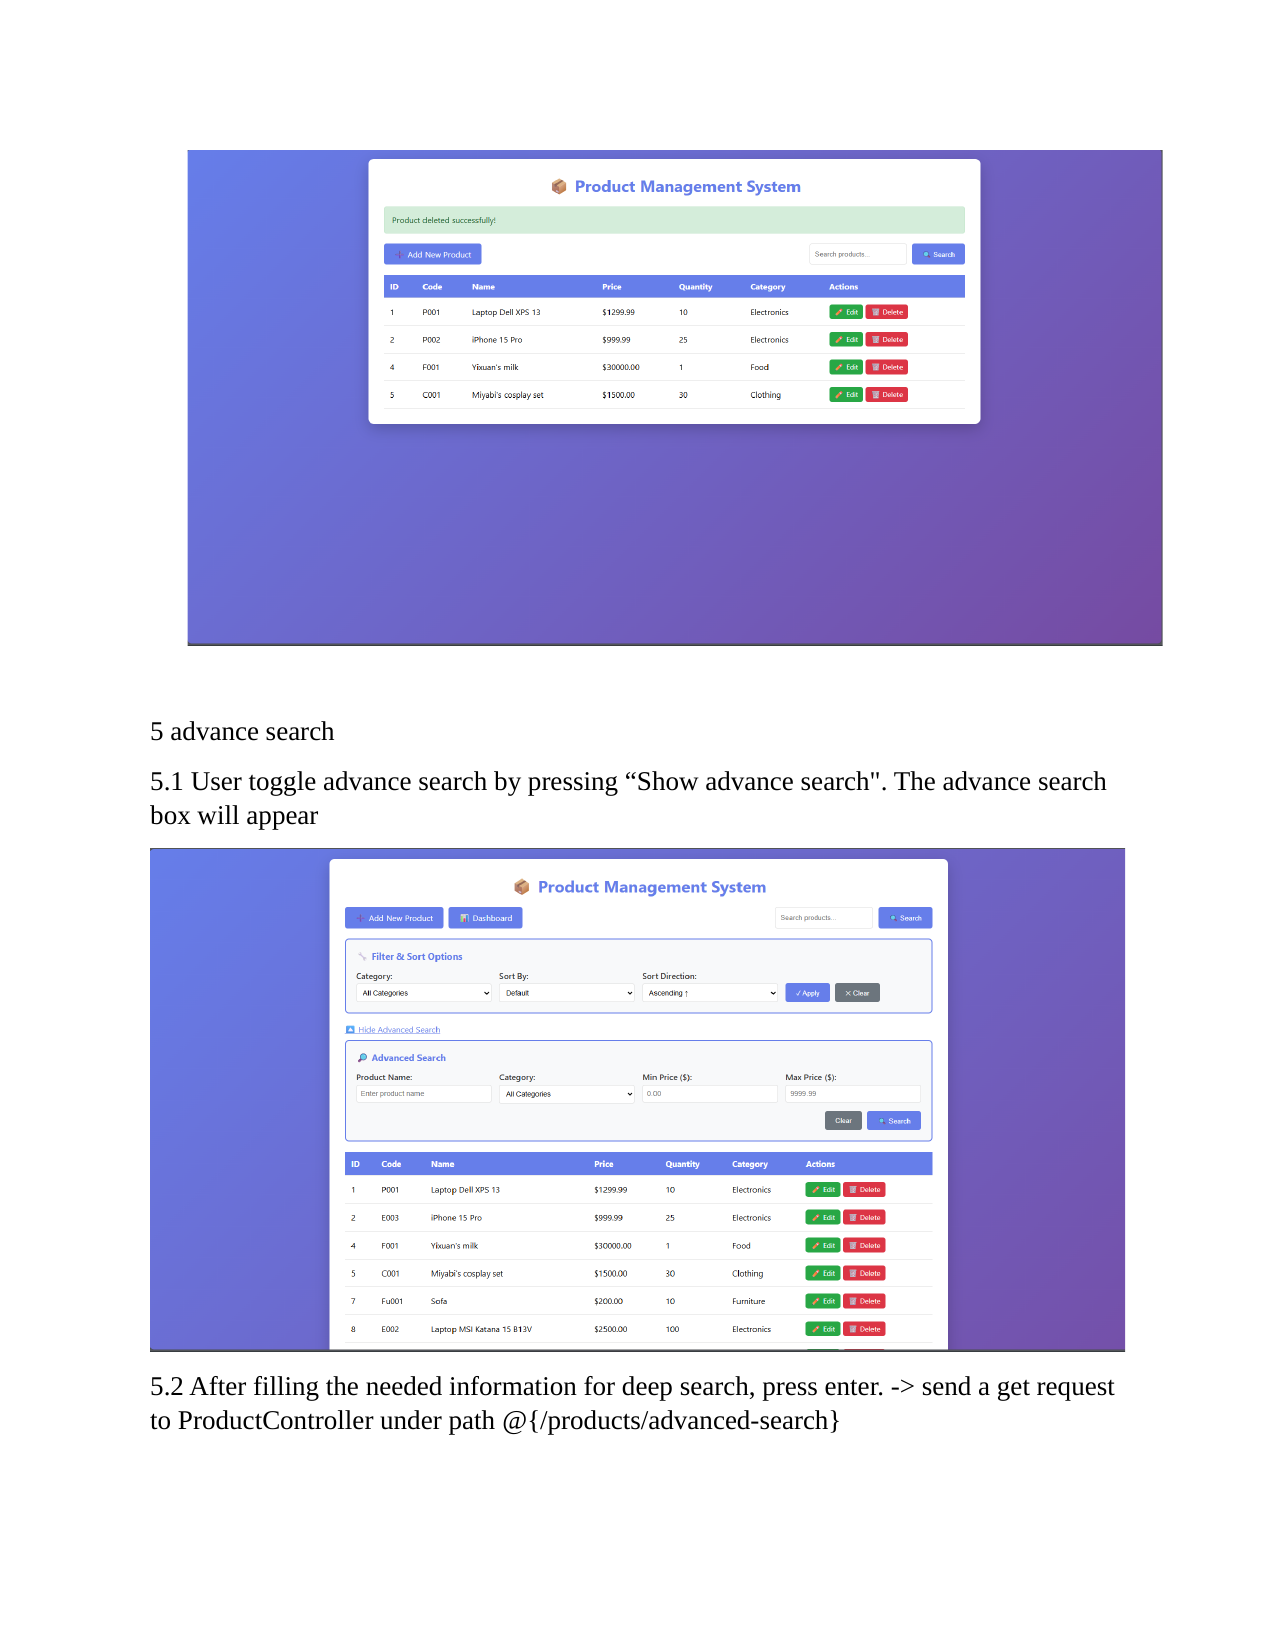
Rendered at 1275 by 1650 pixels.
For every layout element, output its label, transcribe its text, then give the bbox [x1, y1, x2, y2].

text 5 advance search [150, 715, 1125, 746]
text 5.2 After filling the needed information for deep search, press enter. -> send a get request to ProductController under path @{/products/advanced-search} [150, 1370, 1125, 1435]
picture [187, 150, 1163, 646]
text 5.1 User toggle advance search by pressing “Show advance search". The advance search box will appear [150, 765, 1125, 830]
picture [150, 848, 1125, 1352]
